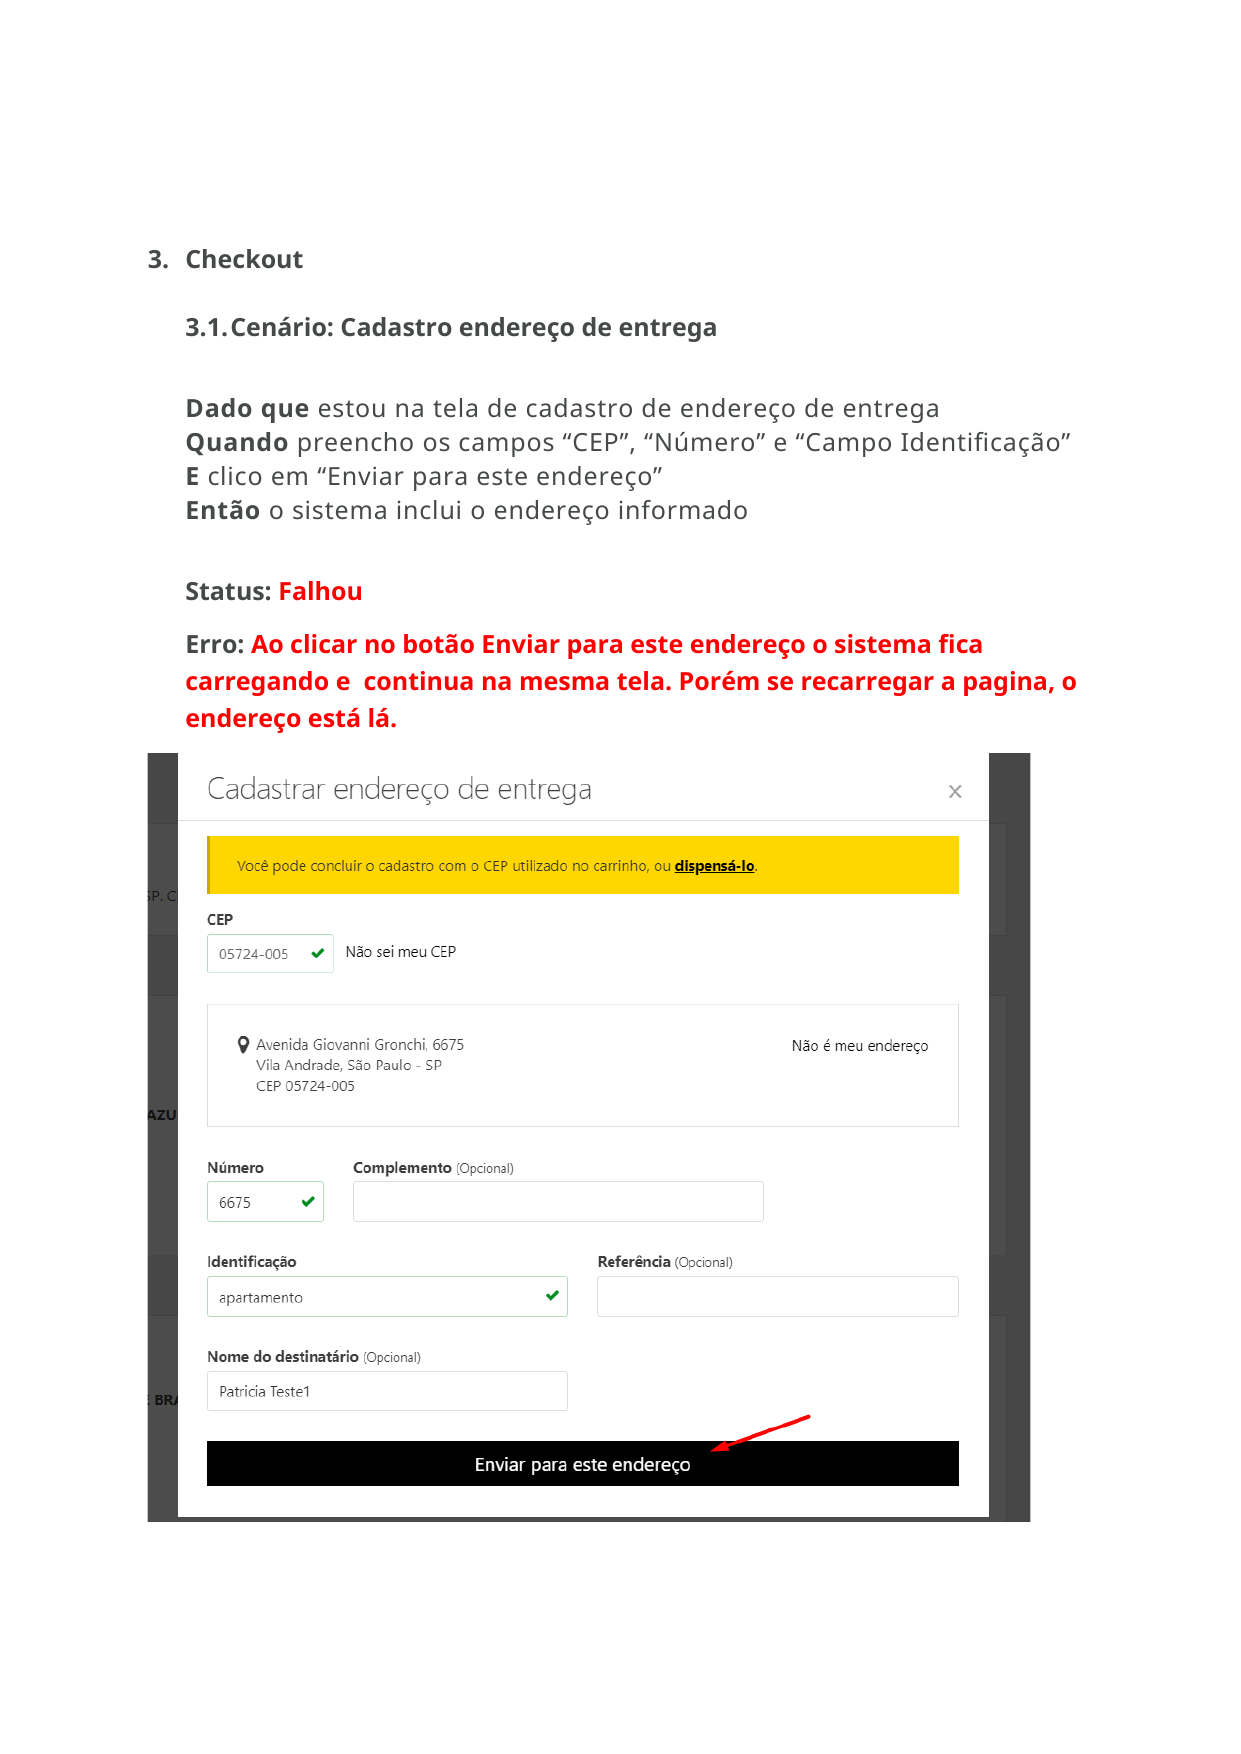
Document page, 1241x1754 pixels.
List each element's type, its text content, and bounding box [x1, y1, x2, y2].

text Status: Falhou [185, 573, 1093, 608]
list Checkout [148, 241, 1093, 275]
text Dado que estou na tela de cadastro de endereço de entrega [185, 390, 1093, 424]
text E clico em “Enviar para este endereço” Então o sistema inclui o endereço informado [185, 458, 1093, 527]
list Cenário: Cadastro endereço de entrega [185, 309, 1093, 343]
picture [147, 753, 1031, 1522]
text Erro: Ao clicar no botão Enviar para este endereço o sistema fica carregando e continua na mesma tela. Porém se recarregar a pagina, o endereço está lá. [185, 627, 1093, 734]
text Quando preencho os campos “CEP”, “Número” e “Campo Identificação” [185, 424, 1093, 458]
